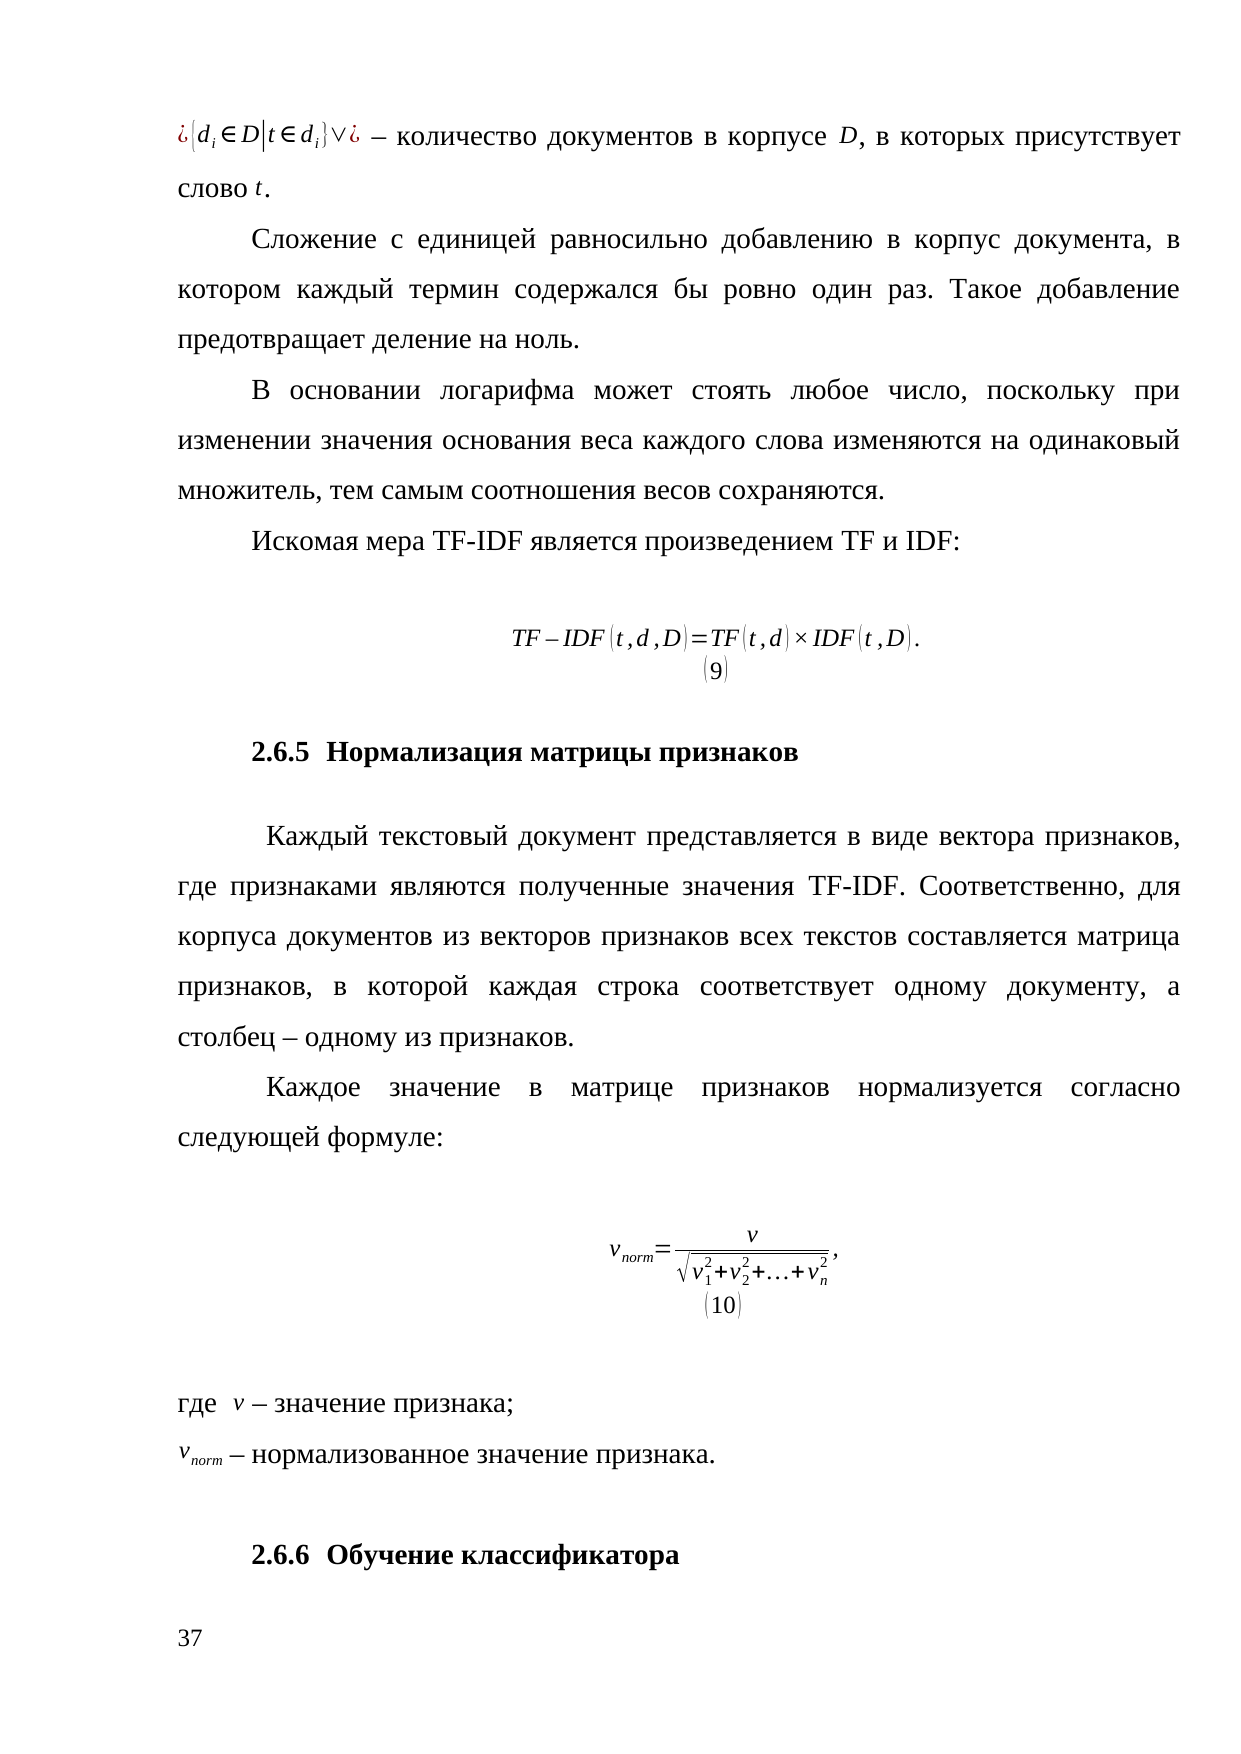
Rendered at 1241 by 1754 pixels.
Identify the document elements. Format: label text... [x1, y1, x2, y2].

text Искомая мера TF-IDF является произведением TF и IDF: [177, 523, 1181, 556]
text – количество документов в корпусе , в которых присутствует слово . [177, 118, 1181, 204]
subtitle Обучение классификатора [251, 1537, 1181, 1571]
text В основании логарифма может стоять любое число, поскольку при изменении значения основания веса каждого слова изменяются на одинаковый множитель, тем самым соотношения весов сохраняются. [177, 372, 1181, 506]
text где – значение признака; [177, 1386, 1181, 1419]
text Каждый текстовый документ представляется в виде вектора признаков, где признаками являются полученные значения TF-IDF. Соответственно, для корпуса документов из векторов признаков всех текстов составляется матрица признаков, в которой каждая строка соответствует одному документу, а столбец – одному из признаков. [177, 818, 1181, 1052]
text Сложение с единицей равносильно добавлению в корпус документа, в котором каждый термин содержался бы ровно один раз. Такое добавление предотвращает деление на ноль. [177, 221, 1181, 355]
subtitle Нормализация матрицы признаков [251, 734, 1181, 767]
text – нормализованное значение признака. [177, 1436, 1181, 1470]
text Каждое значение в матрице признаков нормализуется согласно следующей формуле: [177, 1069, 1181, 1153]
